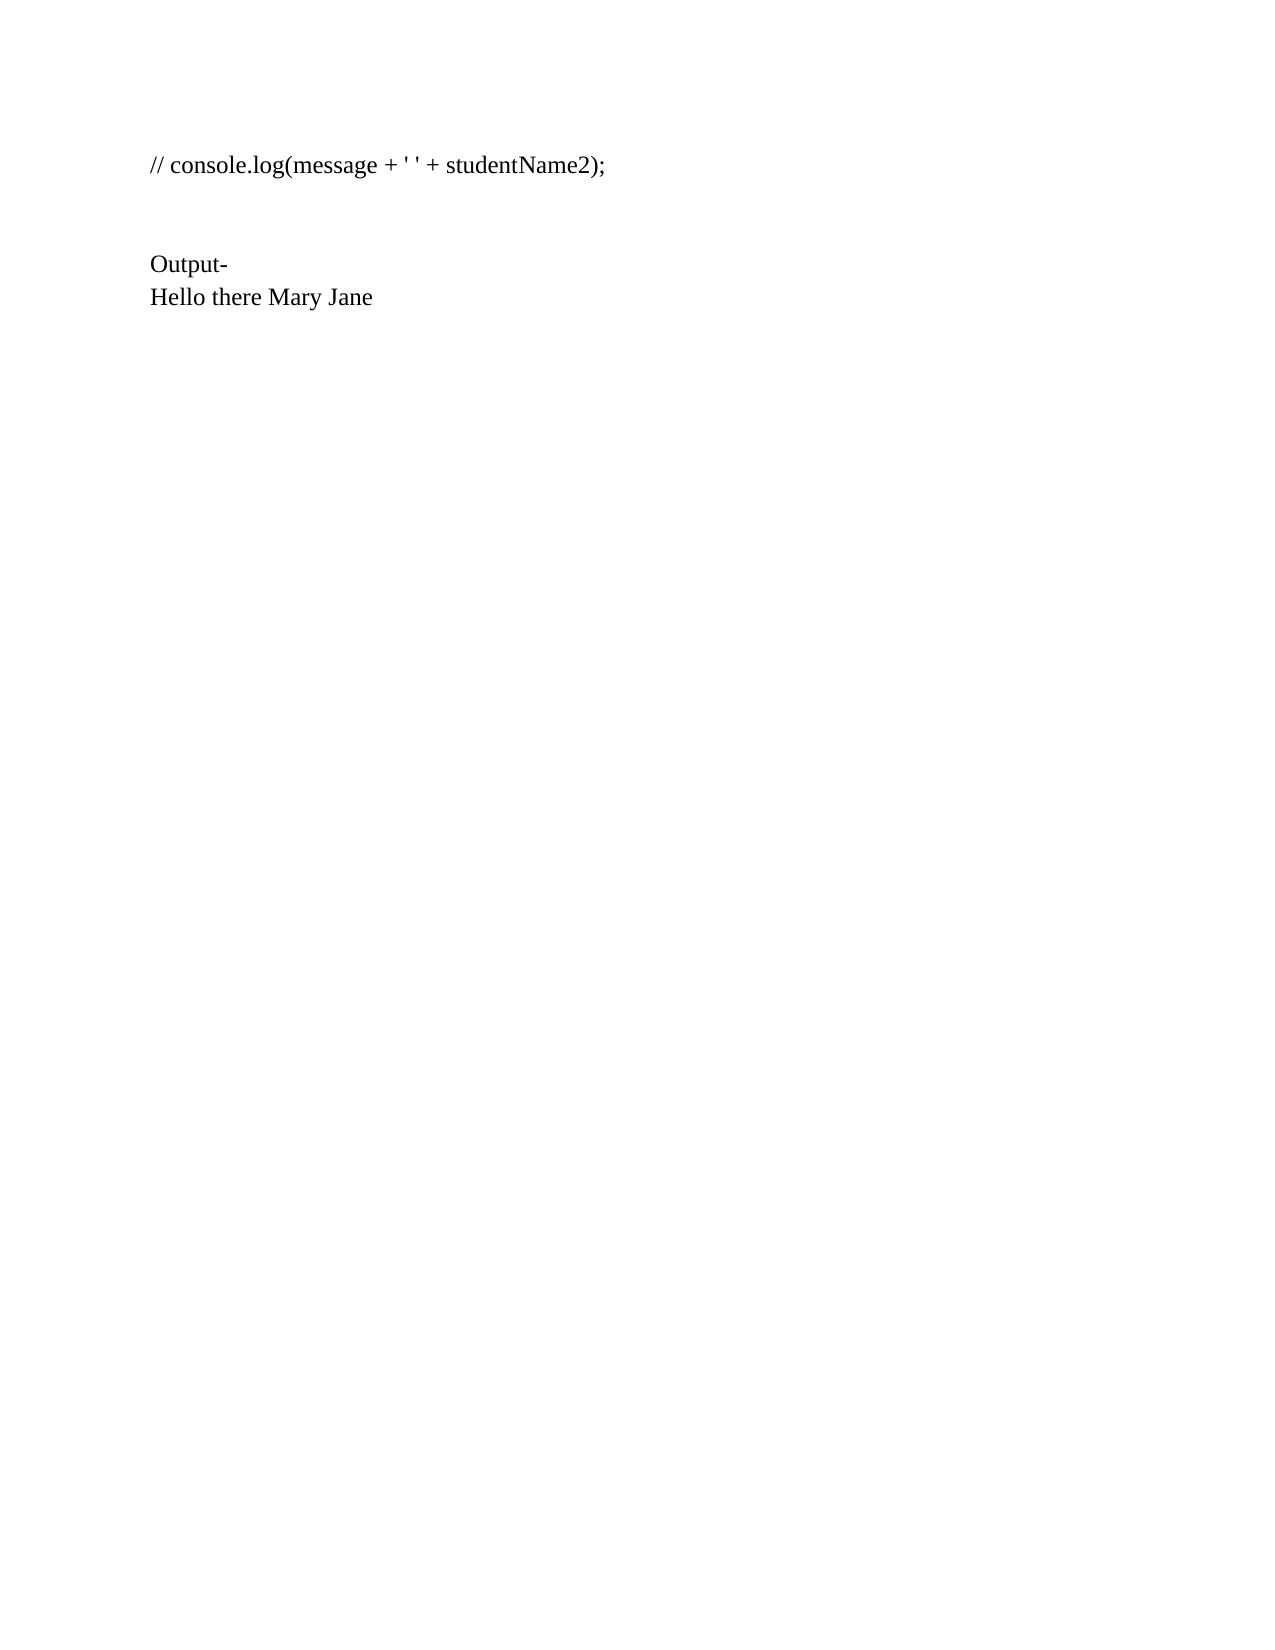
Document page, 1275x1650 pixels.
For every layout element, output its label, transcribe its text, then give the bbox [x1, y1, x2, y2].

text Output- Hello there Mary Jane [150, 249, 1125, 311]
text // console.log(message + ' ' + studentName2); [150, 150, 1125, 179]
